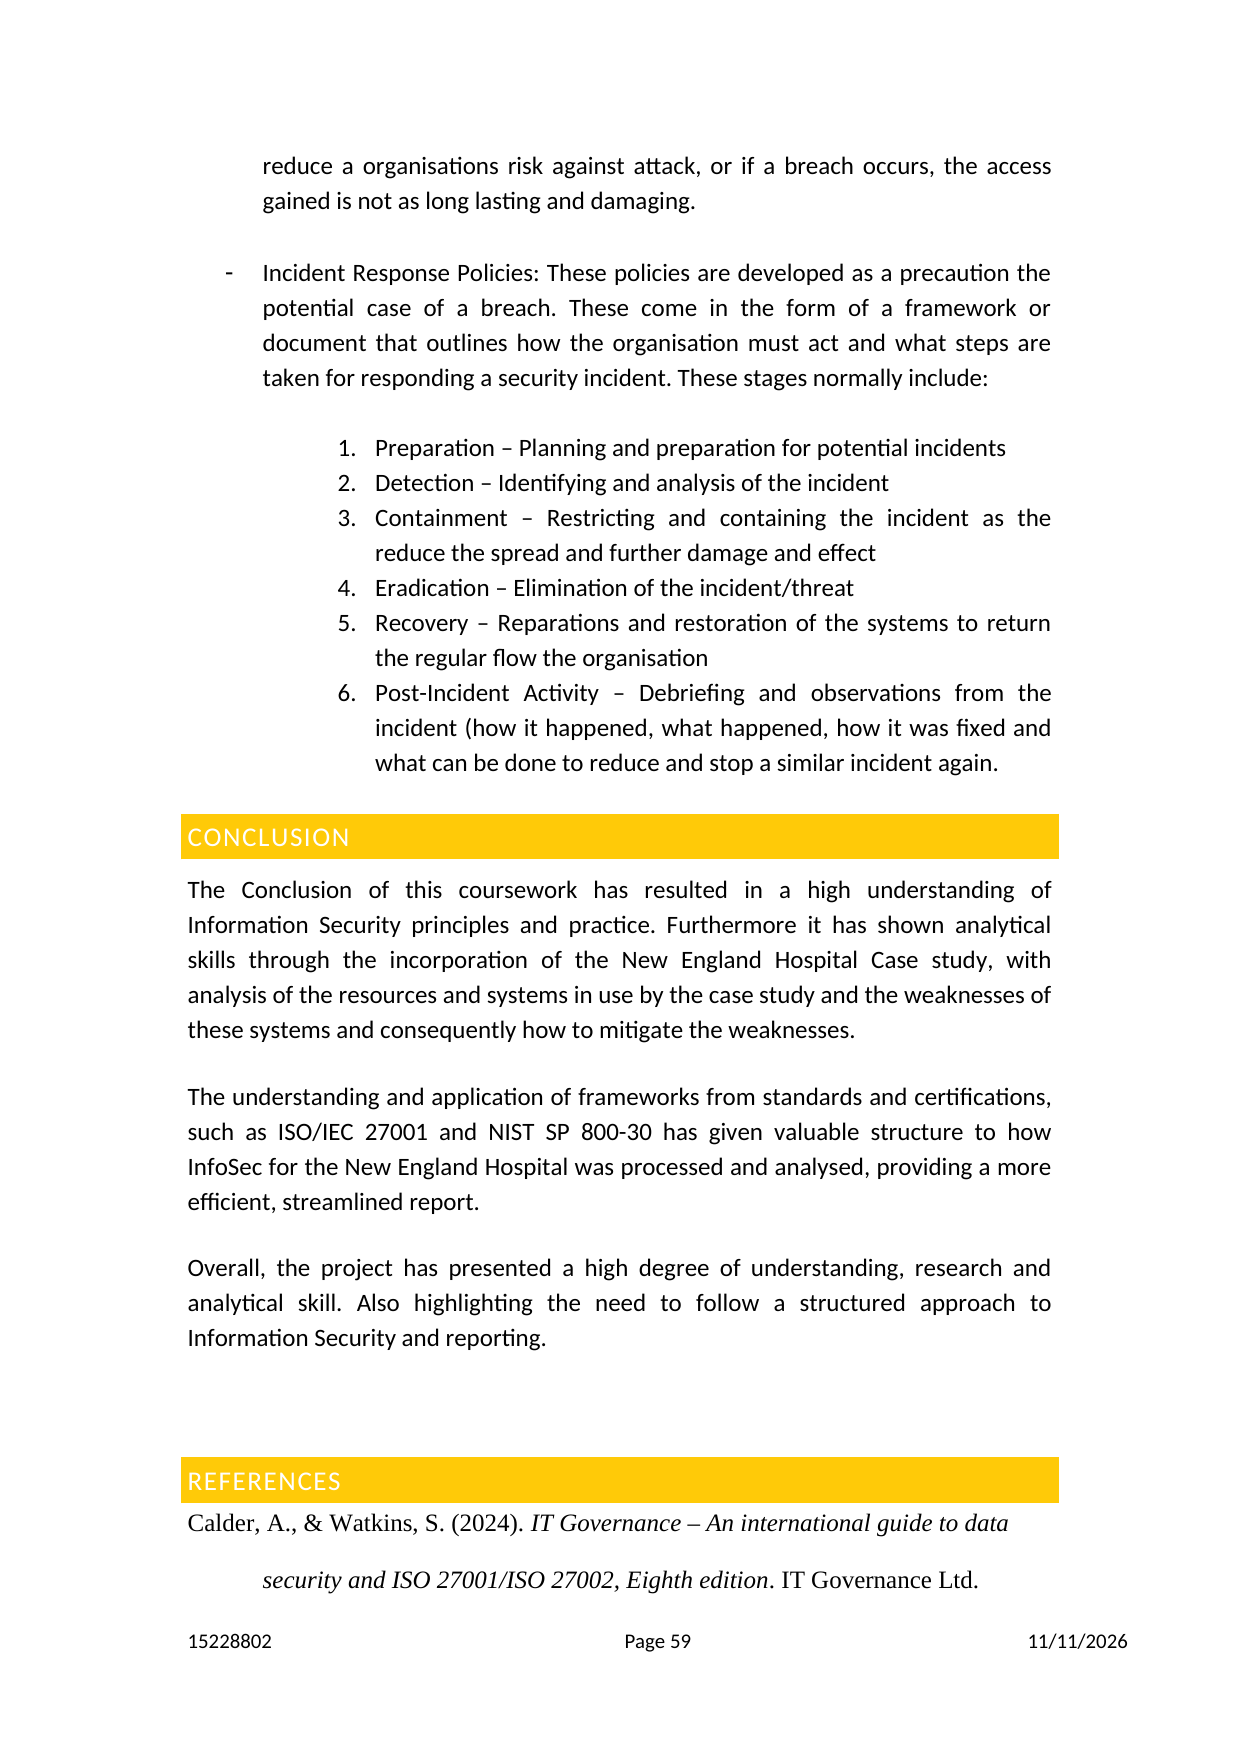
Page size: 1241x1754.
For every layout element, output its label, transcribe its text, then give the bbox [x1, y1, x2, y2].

list Detection – Identifying and analysis of the incident [337, 467, 1053, 498]
text The understanding and application of frameworks from standards and certifications, such as ISO/IEC 27001 and NIST SP 800-30 has given valuable structure to how InfoSec for the New England Hospital was processed and analysed, providing a more efficient, streamlined report. [187, 1081, 1053, 1216]
list Eradication – Elimination of the incident/threat [337, 572, 1053, 603]
list Recovery – Reparations and restoration of the systems to return the regular flow the organisation [337, 607, 1053, 673]
list Post-Incident Activity – Debriefing and observations from the incident (how it happened, what happened, how it was fixed and what can be done to reduce and stop a similar incident again. [337, 677, 1053, 778]
list Containment – Restricting and containing the incident as the reduce the spread and further damage and effect [337, 502, 1053, 568]
text Overall, the project has presented a high degree of understanding, research and analytical skill. Also highlighting the need to follow a structured approach to Information Security and reporting. [187, 1252, 1053, 1353]
subtitle References [188, 1464, 1053, 1497]
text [187, 1508, 1053, 1594]
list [225, 150, 1053, 216]
text The Conclusion of this coursework has resulted in a high understanding of Information Security principles and practice. Furthermore it has shown analytical skills through the incorporation of the New England Hospital Case study, with analysis of the resources and systems in use by the case study and the weaknesses of these systems and consequently how to mitigate the weaknesses. [187, 874, 1053, 1045]
list Incident Response Policies: These policies are developed as a precaution the potential case of a breach. These come in the form of a framework or document that outlines how the organisation must act and what steps are taken for responding a security incident. These stages normally include: [225, 255, 1053, 393]
list Preparation – Planning and preparation for potential incidents [337, 432, 1053, 463]
subtitle Conclusion [188, 820, 1053, 853]
